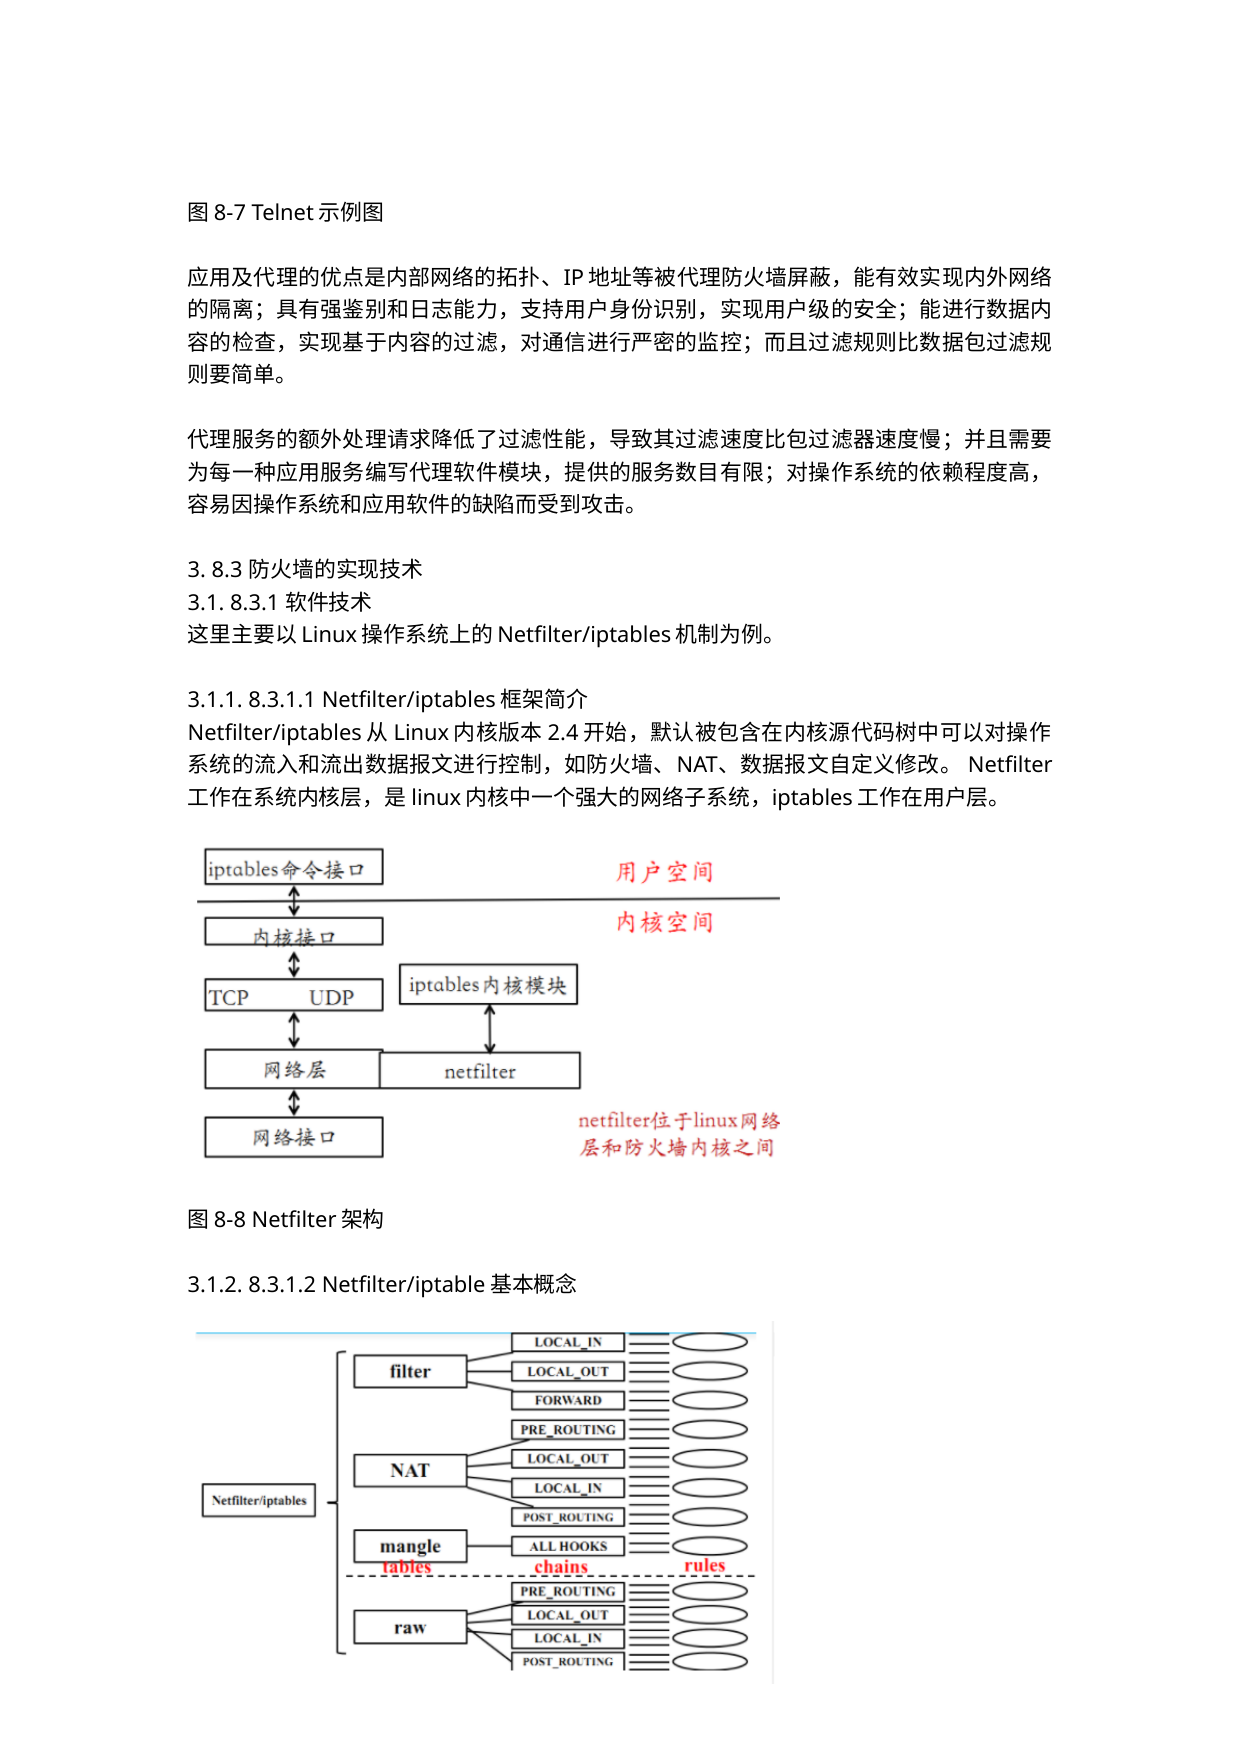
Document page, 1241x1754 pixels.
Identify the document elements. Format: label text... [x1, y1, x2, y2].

picture [185, 1321, 775, 1684]
picture [181, 828, 794, 1176]
list Netfilter/iptables从Linux内核版本2.4开始，默认被包含在内核源代码树中可以对操作系统的流入和流出数据报文进行控制，如防火墙、NAT、数据报文自定义修改。 Netfilter工作在系统内核层，是 linux内核中一个强大的网络子系统，iptables工作在用户层。 [187, 714, 1053, 812]
list 3.1. 8.3.1 软件技术 [187, 584, 1053, 617]
list 应用及代理的优点是内部网络的拓扑、IP地址等被代理防火墙屏蔽，能有效实现内外网络的隔离；具有强鉴别和日志能力，支持用户身份识别，实现用户级的安全；能进行数据内容的检查，实现基于内容的过滤，对通信进行严密的监控；而且过滤规则比数据包过滤规则要简单。 [187, 259, 1053, 389]
list 图8-8 Netfilter架构 [187, 1202, 1053, 1234]
list 3.1.1. 8.3.1.1 Netfilter/iptables框架简介 [187, 682, 1053, 714]
list 这里主要以Linux操作系统上的Netfilter/iptables机制为例。 [187, 617, 1053, 649]
list 代理服务的额外处理请求降低了过滤性能，导致其过滤速度比包过滤器速度慢；并且需要为每一种应用服务编写代理软件模块，提供的服务数目有限；对操作系统的依赖程度高，容易因操作系统和应用软件的缺陷而受到攻击。 [187, 422, 1053, 519]
list 图8-7 Telnet示例图 [187, 194, 1053, 227]
list 3.1.2. 8.3.1.2 Netfilter/iptable基本概念 [187, 1267, 1053, 1299]
list 3. 8.3 防火墙的实现技术 [187, 552, 1053, 584]
